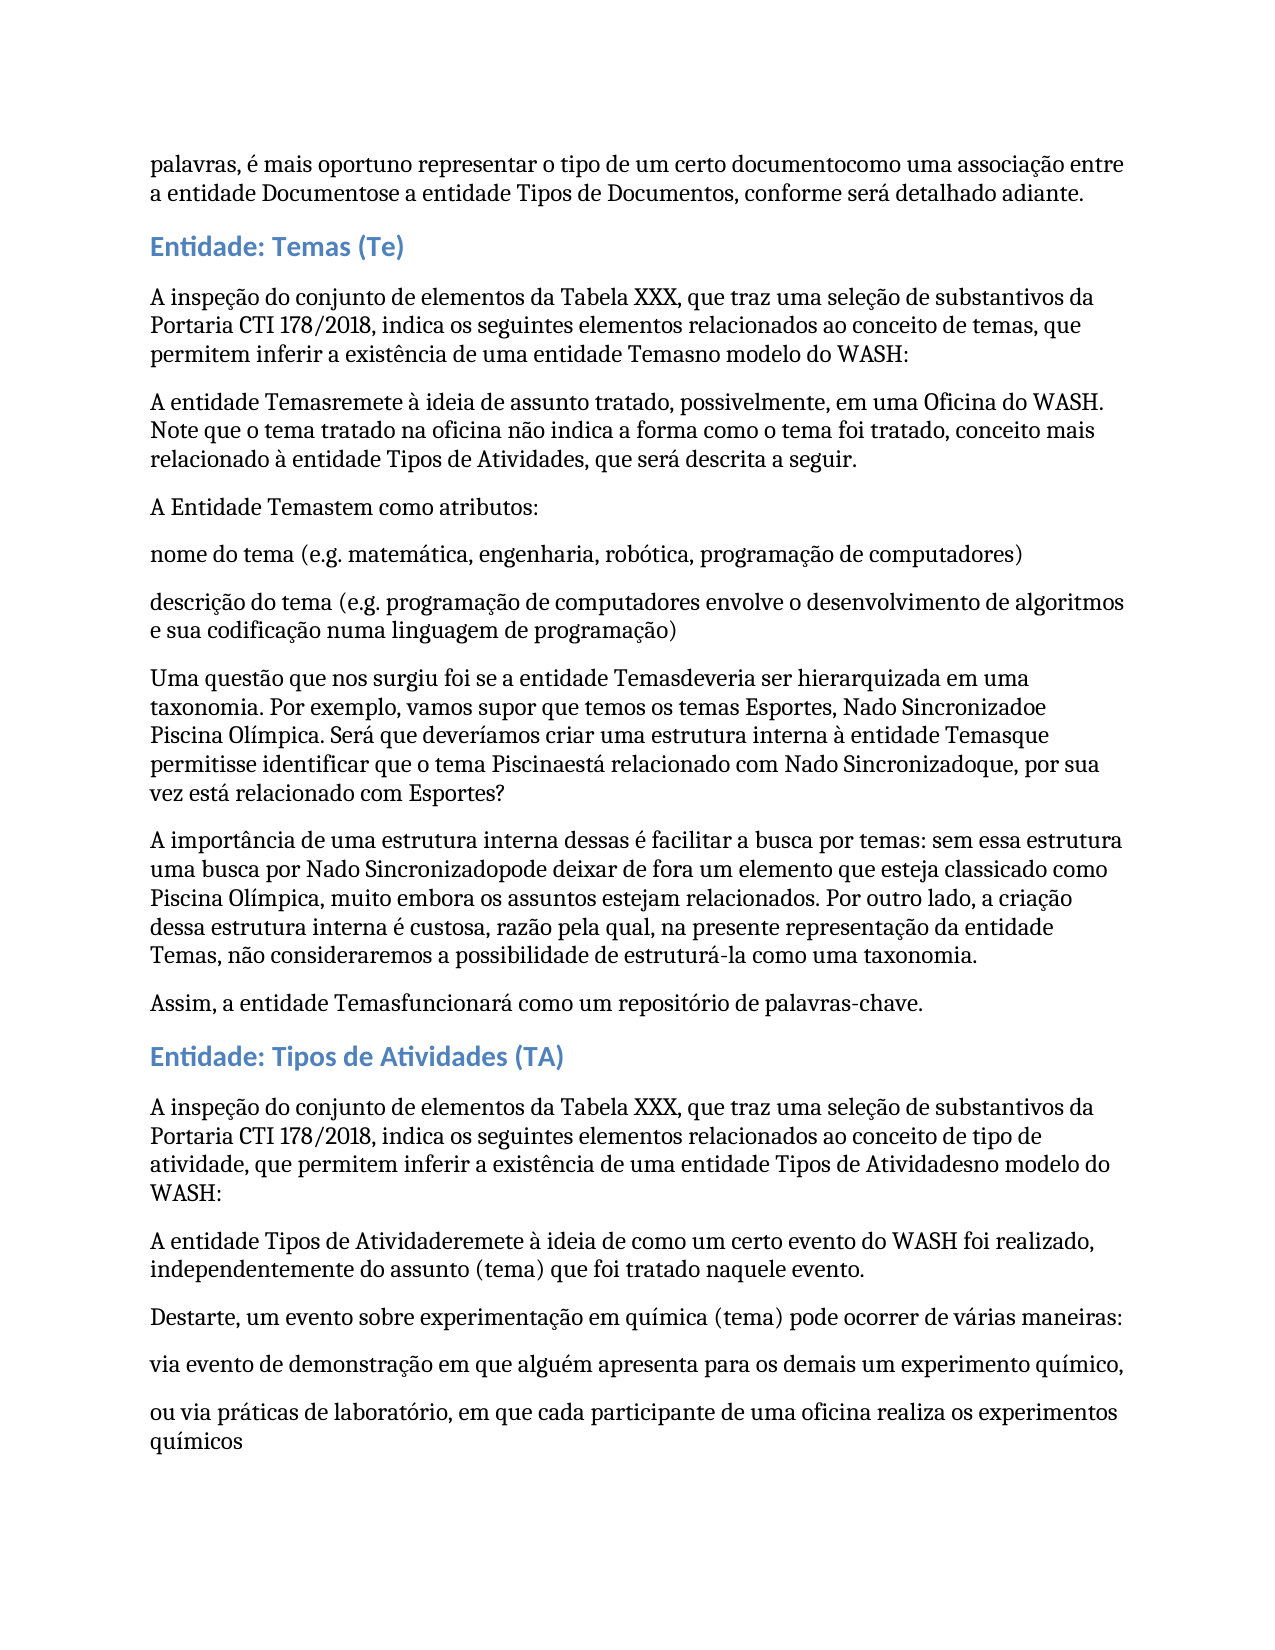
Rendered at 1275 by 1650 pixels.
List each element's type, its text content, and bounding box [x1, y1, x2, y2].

text A Entidade Temastem como atributos: [150, 493, 1125, 521]
text A importância de uma estrutura interna dessas é facilitar a busca por temas: sem essa estrutura uma busca por Nado Sincronizadopode deixar de fora um elemento que esteja classicado como Piscina Olímpica, muito embora os assuntos estejam relacionados. Por outro lado, a criação dessa estrutura interna é custosa, razão pela qual, na presente representação da entidade Temas, não consideraremos a possibilidade de estruturá-la como uma taxonomia. [150, 826, 1125, 970]
text nome do tema (e.g. matemática, engenharia, robótica, programação de computadores) [150, 540, 1125, 569]
text A entidade Tipos de Atividaderemete à ideia de como um certo evento do WASH foi realizado, independentemente do assunto (tema) que foi tratado naquele evento. [150, 1227, 1125, 1284]
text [150, 150, 1125, 207]
text A entidade Temasremete à ideia de assunto tratado, possivelmente, em uma Oficina do WASH. Note que o tema tratado na oficina não indica a forma como o tema foi tratado, conceito mais relacionado à entidade Tipos de Atividades, que será descrita a seguir. [150, 388, 1125, 474]
text descrição do tema (e.g. programação de computadores envolve o desenvolvimento de algoritmos e sua codificação numa linguagem de programação) [150, 588, 1125, 645]
text A inspeção do conjunto de elementos da Tabela XXX, que traz uma seleção de substantivos da Portaria CTI 178/2018, indica os seguintes elementos relacionados ao conceito de temas, que permitem inferir a existência de uma entidade Temasno modelo do WASH: [150, 283, 1125, 369]
text Assim, a entidade Temasfuncionará como um repositório de palavras-chave. [150, 989, 1125, 1018]
text Destarte, um evento sobre experimentação em química (tema) pode ocorrer de várias maneiras: [150, 1303, 1125, 1332]
text A inspeção do conjunto de elementos da Tabela XXX, que traz uma seleção de substantivos da Portaria CTI 178/2018, indica os seguintes elementos relacionados ao conceito de tipo de atividade, que permitem inferir a existência de uma entidade Tipos de Atividadesno modelo do WASH: [150, 1093, 1125, 1208]
text Uma questão que nos surgiu foi se a entidade Temasdeveria ser hierarquizada em uma taxonomia. Por exemplo, vamos supor que temos os temas Esportes, Nado Sincronizadoe Piscina Olímpica. Será que deveríamos criar uma estrutura interna à entidade Temasque permitisse identificar que o tema Piscinaestá relacionado com Nado Sincronizadoque, por sua vez está relacionado com Esportes? [150, 664, 1125, 808]
subtitle Entidade: Tipos de Atividades (TA) [150, 1038, 1125, 1074]
text via evento de demonstração em que alguém apresenta para os demais um experimento químico, [150, 1350, 1125, 1379]
subtitle Entidade: Temas (Te) [150, 228, 1125, 264]
text ou via práticas de laboratório, em que cada participante de uma oficina realiza os experimentos químicos [150, 1398, 1125, 1455]
